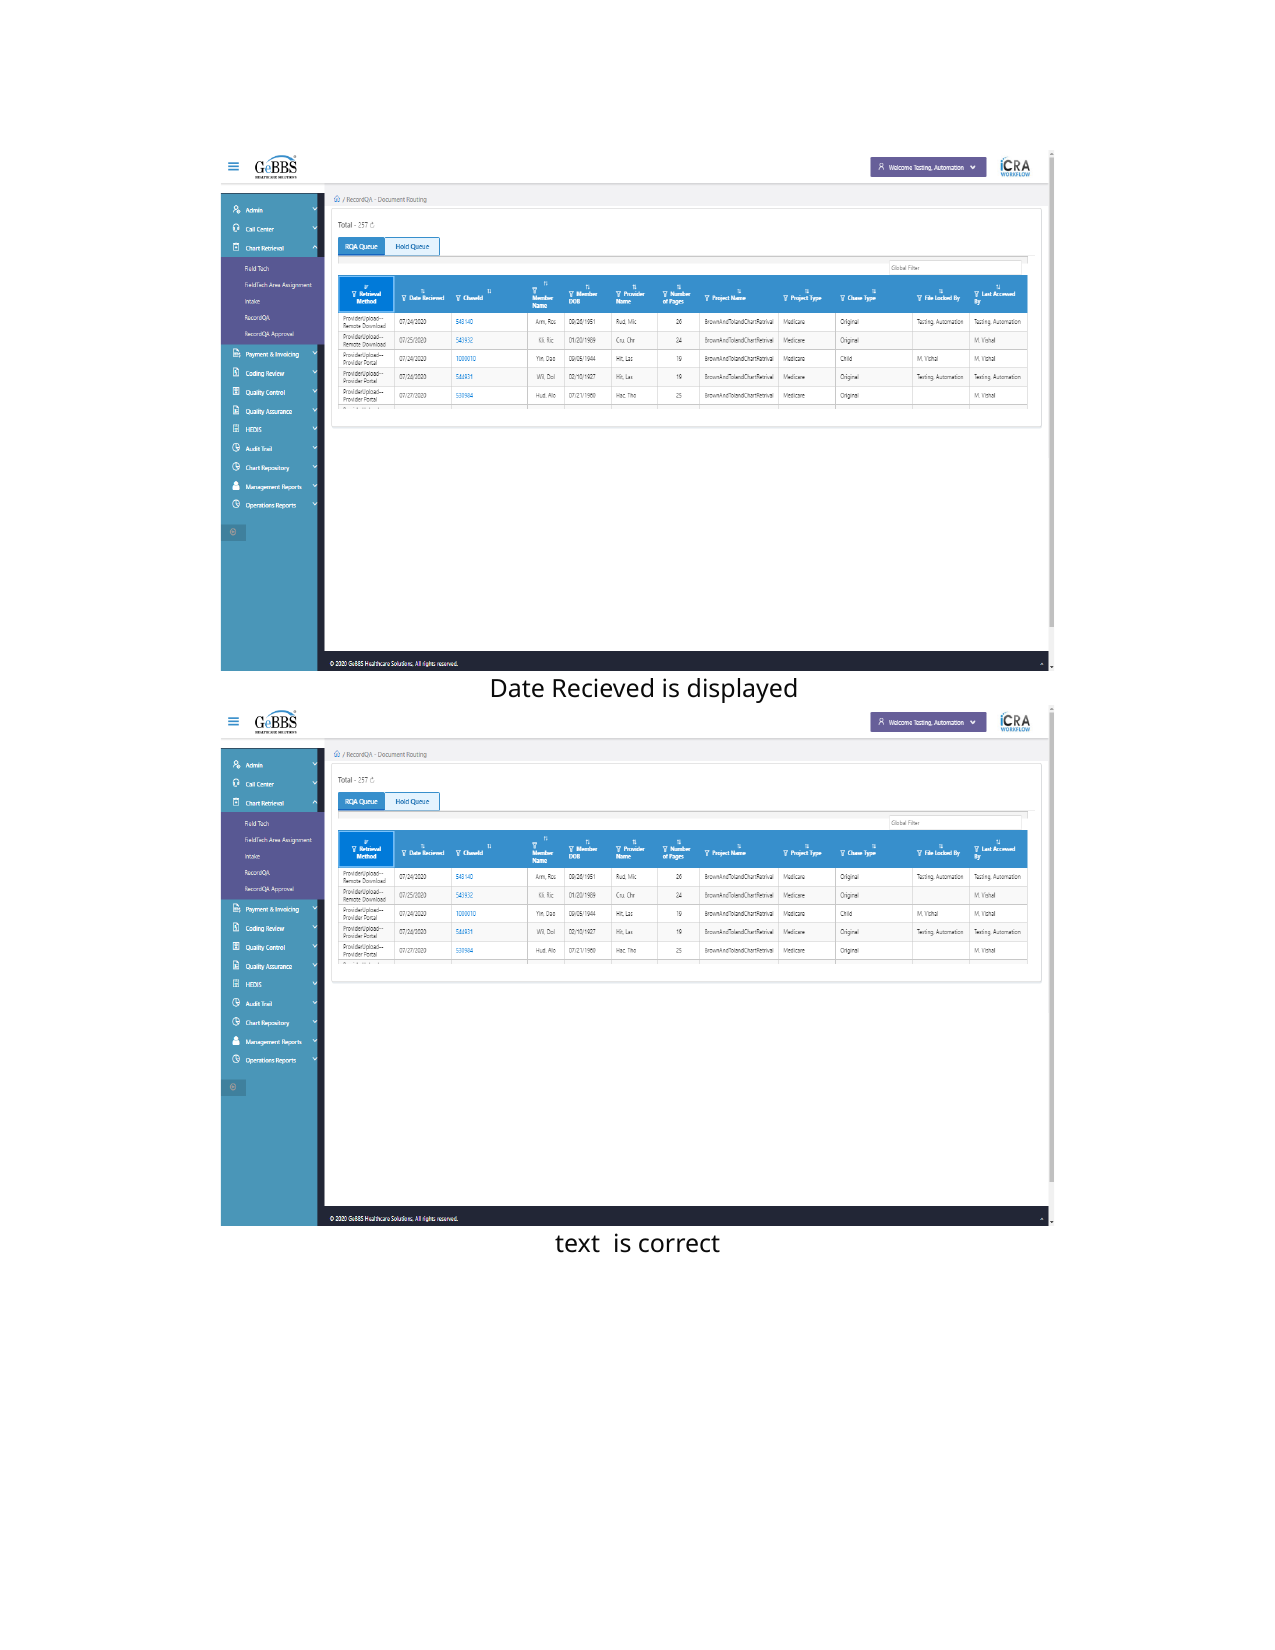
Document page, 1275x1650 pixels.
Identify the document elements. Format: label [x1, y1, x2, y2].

picture [220, 150, 1055, 671]
text [150, 150, 1125, 1260]
picture [220, 705, 1055, 1226]
